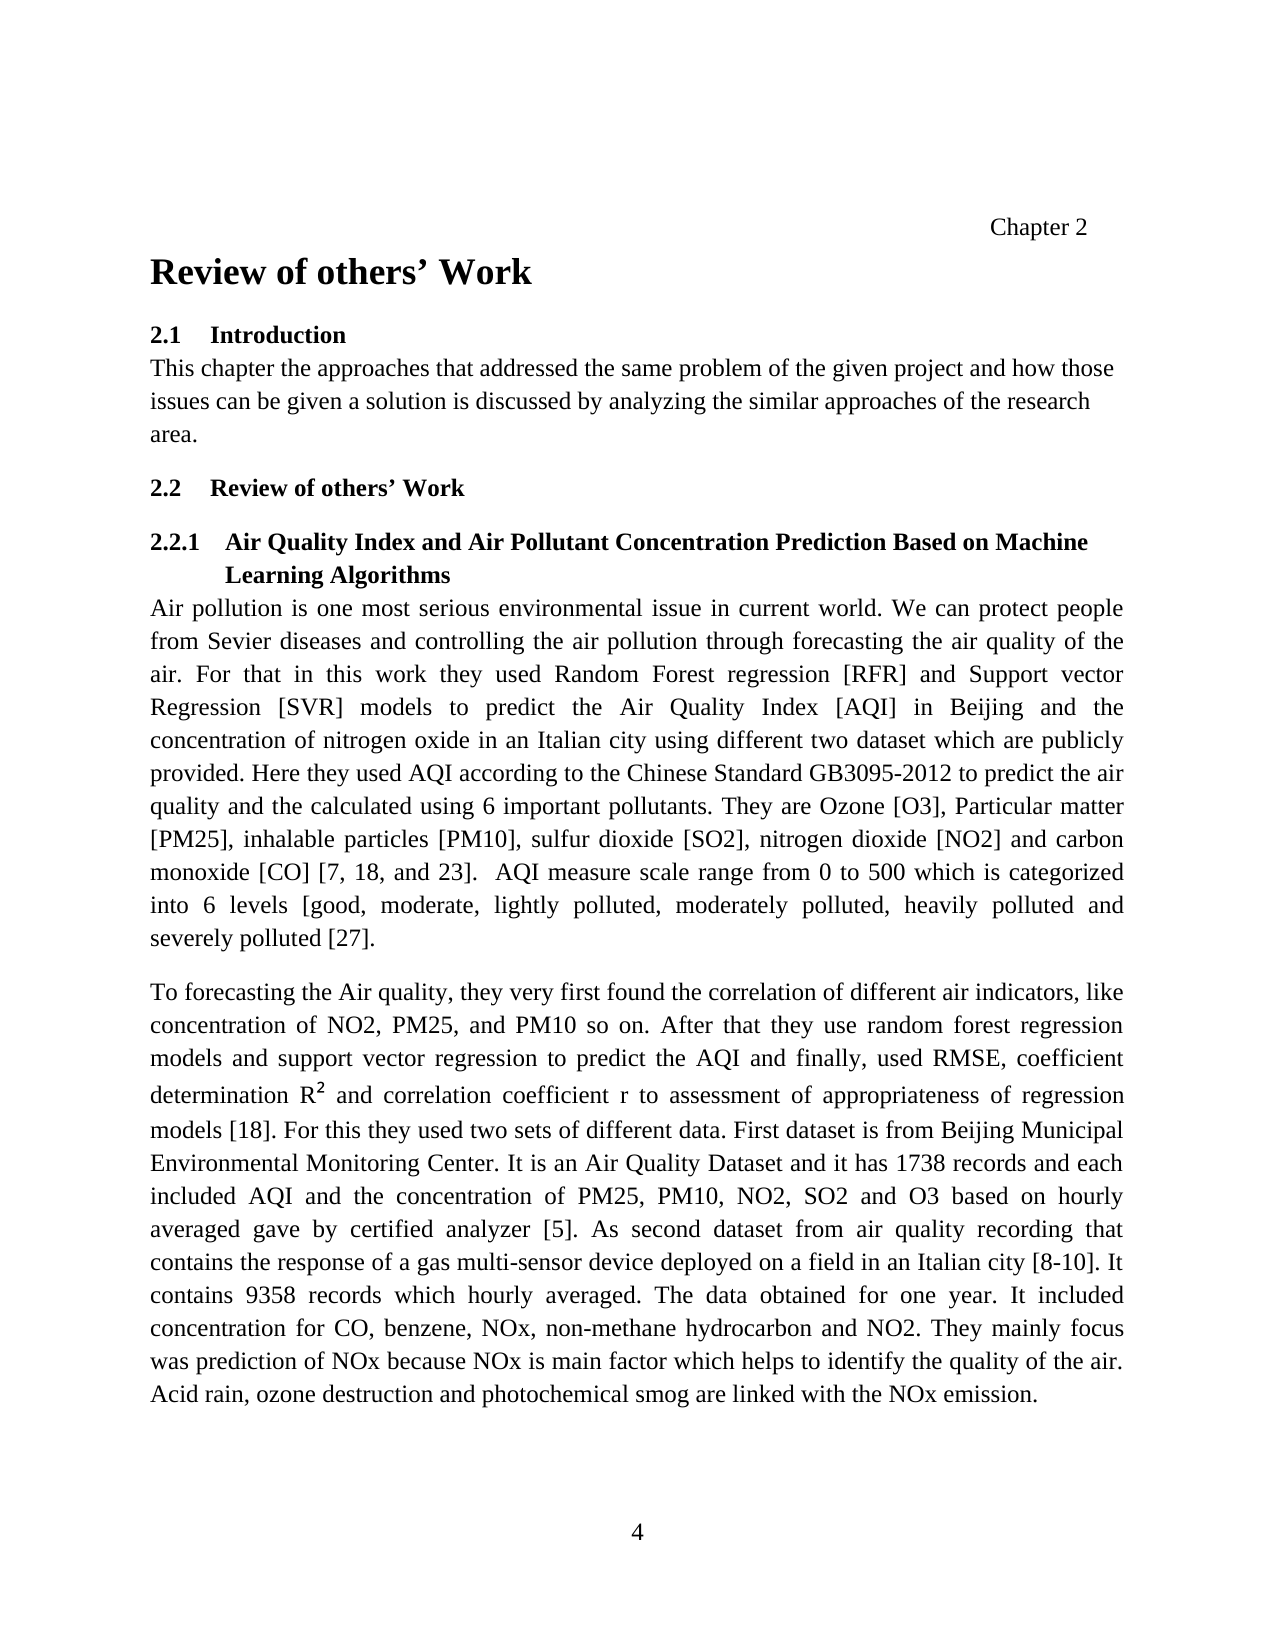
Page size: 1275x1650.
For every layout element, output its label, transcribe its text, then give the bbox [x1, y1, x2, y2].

subtitle Introduction [150, 320, 1125, 349]
subtitle Review of others’ Work [150, 473, 1125, 502]
text Review of others’ Work [150, 249, 1125, 293]
text This chapter the approaches that addressed the same problem of the given project and how those issues can be given a solution is discussed by analyzing the similar approaches of the research area. [150, 353, 1125, 448]
text To forecasting the Air quality, they very first found the correlation of different air indicators, like concentration of NO2, PM25, and PM10 so on. After that they use random forest regression models and support vector regression to predict the AQI and finally, used RMSE, coefficient determination R² and correlation coefficient r to assessment of appropriateness of regression models [18]. For this they used two sets of different data. First dataset is from Beijing Municipal Environmental Monitoring Center. It is an Air Quality Dataset and it has 1738 records and each included AQI and the concentration of PM25, PM10, NO2, SO2 and O3 based on hourly averaged gave by certified analyzer [5]. As second dataset from air quality recording that contains the response of a gas multi-sensor device deployed on a field in an Italian city [8-10]. It contains 9358 records which hourly averaged. The data obtained for one year. It included concentration for CO, benzene, NOx, non-methane hydrocarbon and NO2. They mainly focus was prediction of NOx because NOx is main factor which helps to identify the quality of the air. Acid rain, ozone destruction and photochemical smog are linked with the NOx emission. [150, 977, 1125, 1408]
subtitle Air Quality Index and Air Pollutant Concentration Prediction Based on Machine Learning Algorithms [150, 527, 1125, 588]
text Air pollution is one most serious environmental issue in current world. We can protect people from Sevier diseases and controlling the air pollution through forecasting the air quality of the air. For that in this work they used Random Forest regression [RFR] and Support vector Regression [SVR] models to predict the Air Quality Index [AQI] in Beijing and the concentration of nitrogen oxide in an Italian city using different two dataset which are publicly provided. Here they used AQI according to the Chinese Standard GB3095-2012 to predict the air quality and the calculated using 6 important pollutants. They are Ozone [O3], Particular matter [PM25], inhalable particles [PM10], sulfur dioxide [SO2], nitrogen dioxide [NO2] and carbon monoxide [CO] [7, 18, and 23]. AQI measure scale range from 0 to 500 which is categorized into 6 levels [good, moderate, lightly polluted, moderately polluted, heavily polluted and severely polluted [27]. [150, 593, 1125, 952]
